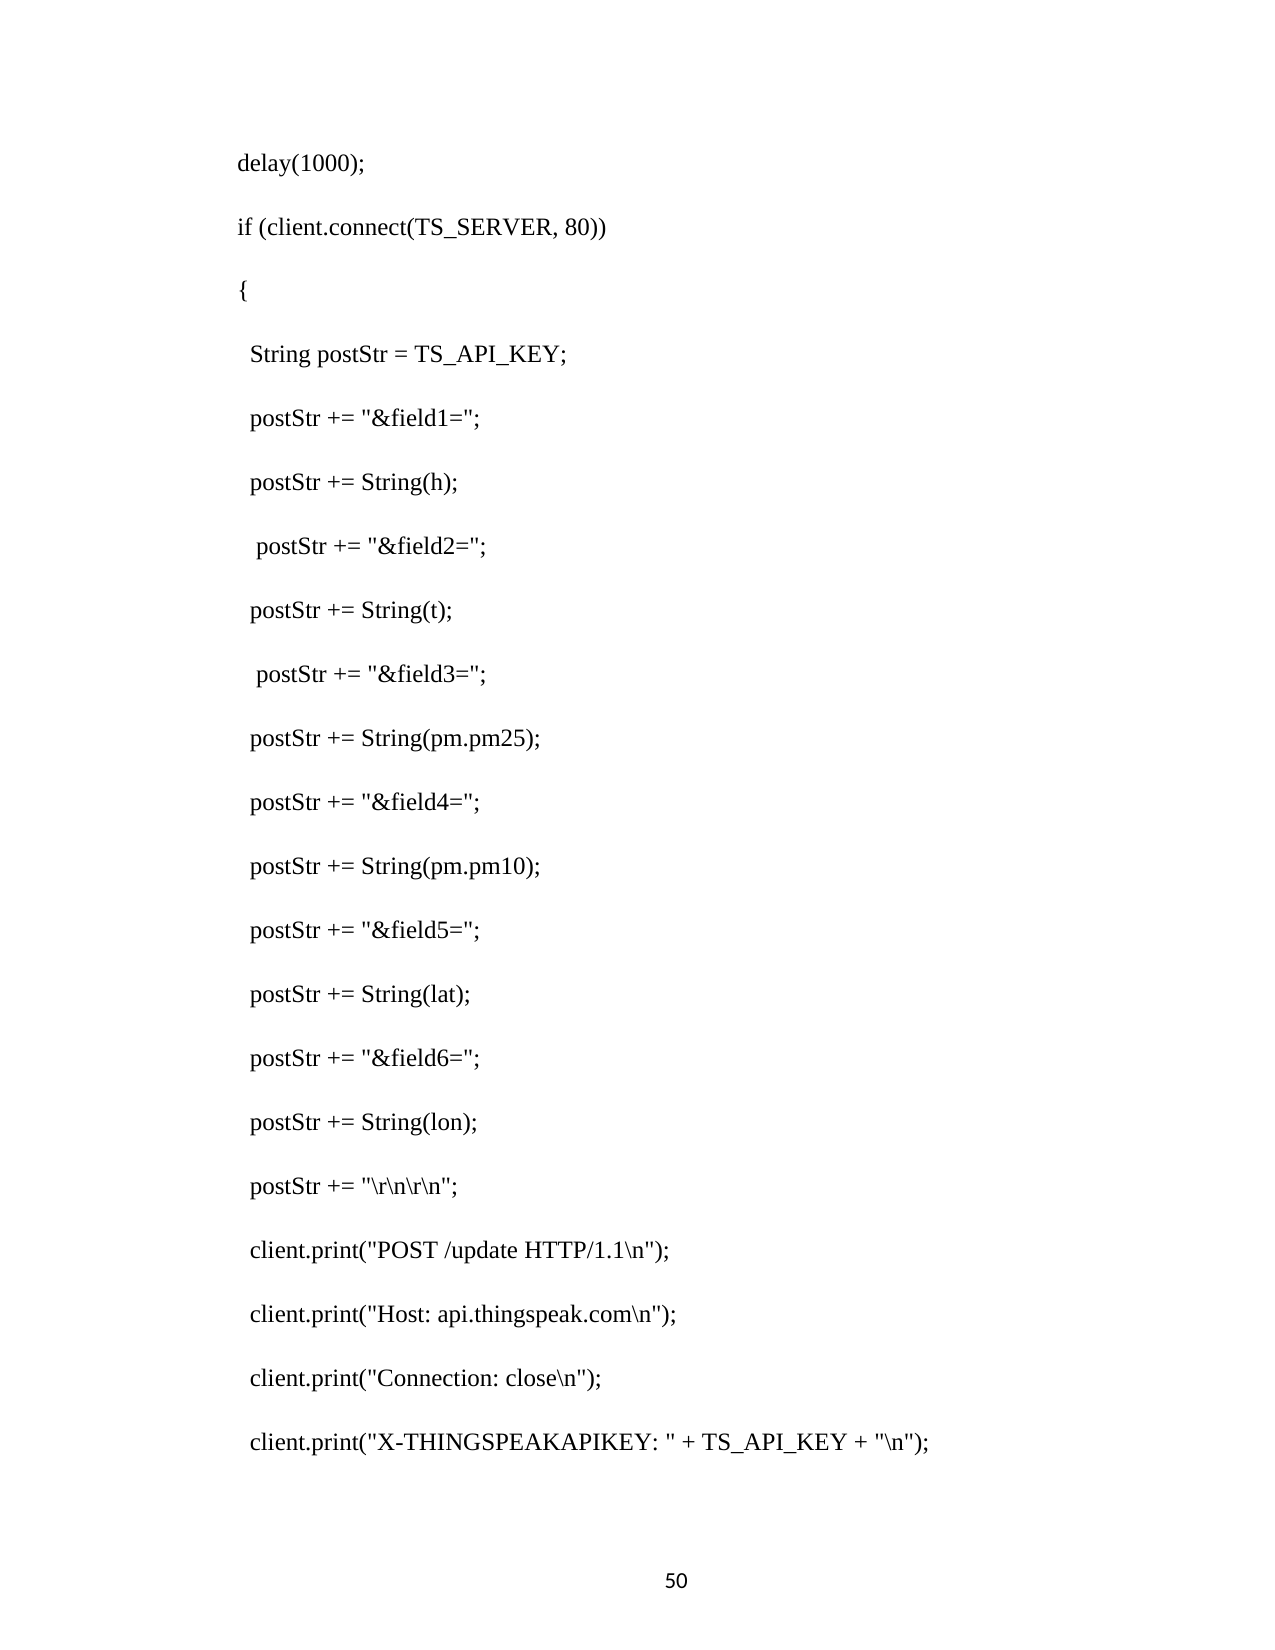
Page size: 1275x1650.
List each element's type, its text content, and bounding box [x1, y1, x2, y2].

text delay(1000); [224, 148, 1127, 176]
text postStr += String(pm.pm10); [224, 851, 1127, 880]
text client.print("Connection: close\n"); [224, 1363, 1127, 1392]
text postStr += String(pm.pm25); [224, 723, 1127, 752]
text if (client.connect(TS_SERVER, 80)) [224, 212, 1127, 240]
text postStr += String(h); [224, 467, 1127, 496]
text client.print("POST /update HTTP/1.1\n"); [224, 1235, 1127, 1264]
text client.print("X-THINGSPEAKAPIKEY: " + TS_API_KEY + "\n"); [224, 1427, 1127, 1456]
text postStr += "&field6="; [224, 1043, 1127, 1072]
text { [224, 276, 1127, 304]
text postStr += String(t); [224, 595, 1127, 624]
text postStr += String(lon); [224, 1107, 1127, 1136]
text postStr += "&field1="; [224, 403, 1127, 432]
text postStr += "\r\n\r\n"; [224, 1171, 1127, 1200]
text String postStr = TS_API_KEY; [224, 339, 1127, 368]
text postStr += "&field2="; [224, 531, 1127, 560]
text client.print("Host: api.thingspeak.com\n"); [224, 1299, 1127, 1328]
text postStr += "&field5="; [224, 915, 1127, 944]
text postStr += String(lat); [224, 979, 1127, 1008]
text postStr += "&field3="; [224, 659, 1127, 688]
text postStr += "&field4="; [224, 787, 1127, 816]
